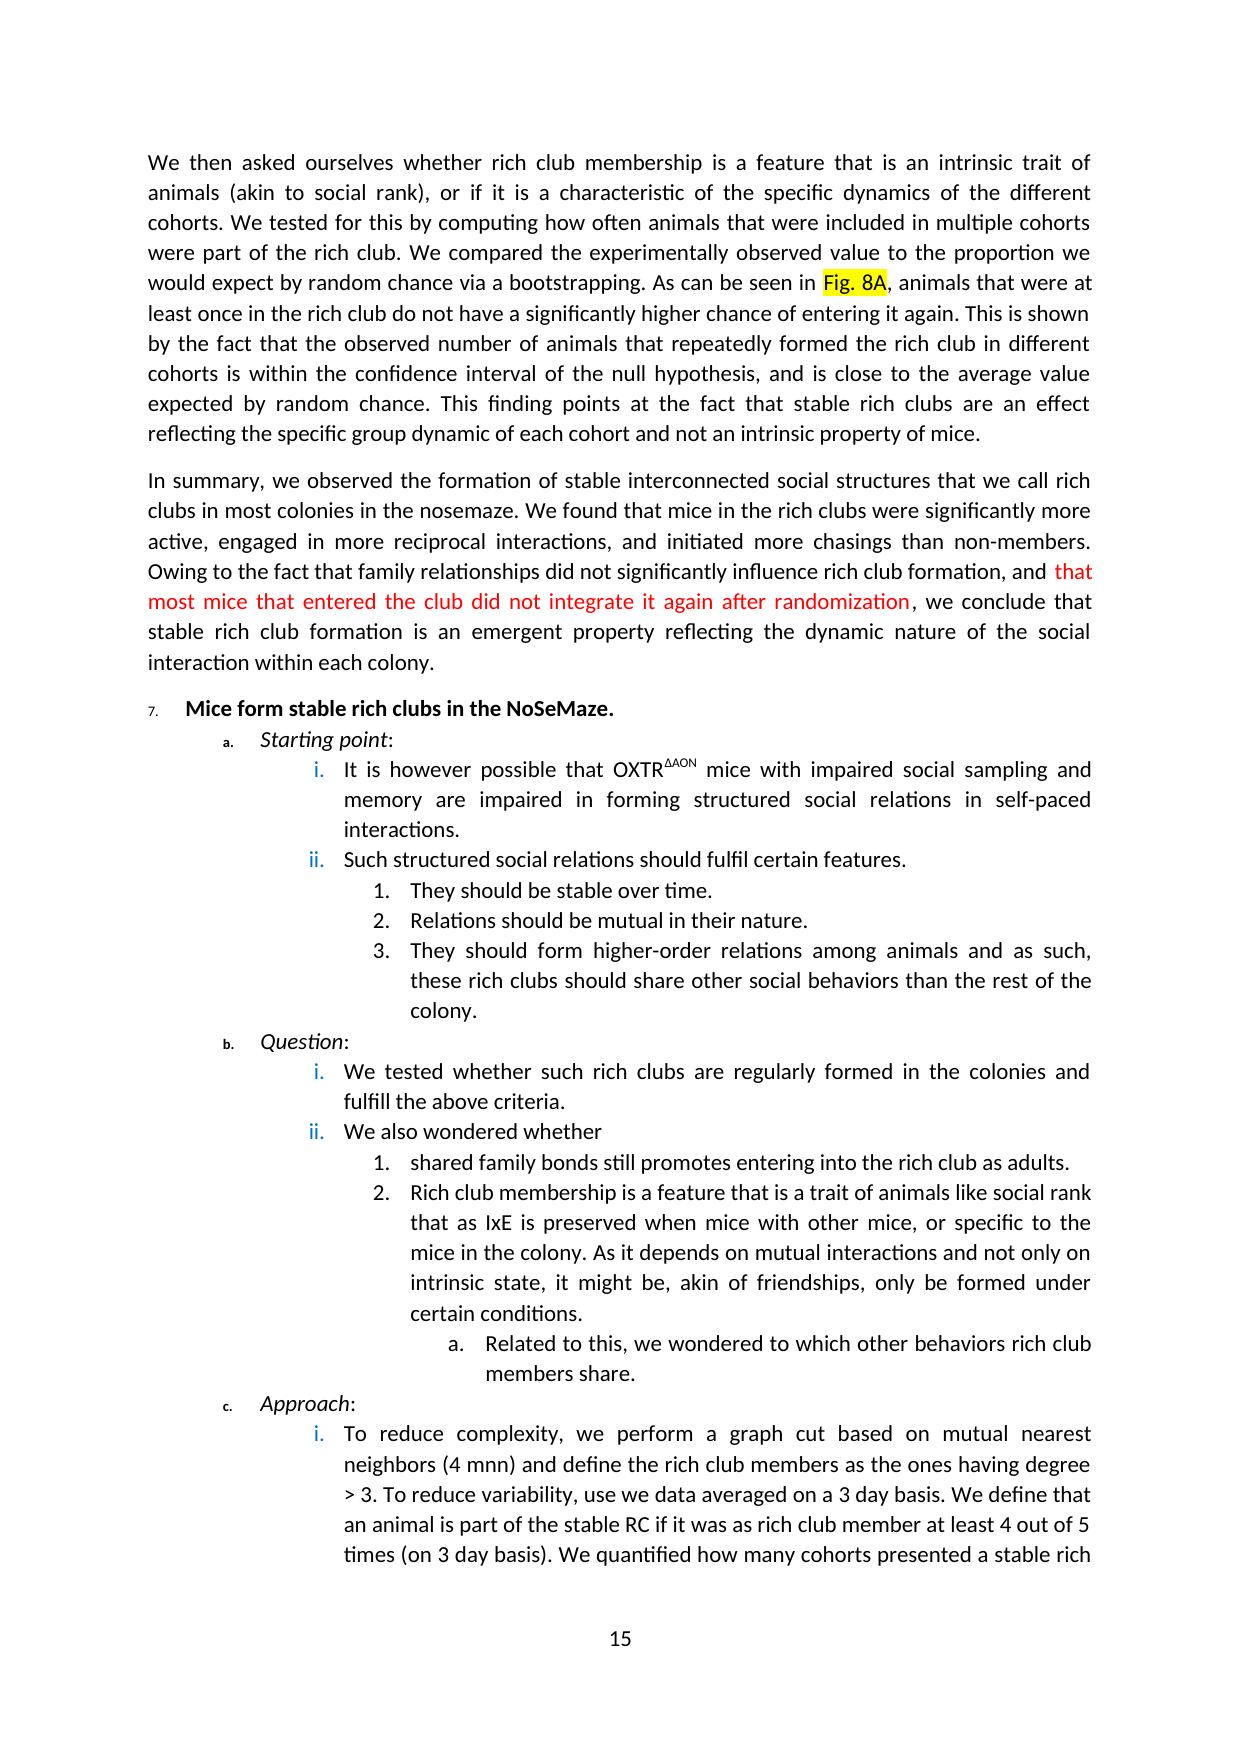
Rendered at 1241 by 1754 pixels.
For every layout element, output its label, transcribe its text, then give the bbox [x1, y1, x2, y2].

text We then asked ourselves whether rich club membership is a feature that is an intrinsic trait of animals (akin to social rank), or if it is a characteristic of the specific dynamics of the different cohorts. We tested for this by computing how often animals that were included in multiple cohorts were part of the rich club. We compared the experimentally observed value to the proportion we would expect by random chance via a bootstrapping. As can be seen in Fig. 8A, animals that were at least once in the rich club do not have a significantly higher chance of entering it again. This is shown by the fact that the observed number of animals that repeatedly formed the rich club in different cohorts is within the confidence interval of the null hypothesis, and is close to the average value expected by random chance. This finding points at the fact that stable rich clubs are an effect reflecting the specific group dynamic of each cohort and not an intrinsic property of mice. [148, 148, 1093, 447]
list Mice form stable rich clubs in the NoSeMaze. [148, 694, 1093, 722]
list We also wondered whether [325, 1117, 1093, 1145]
list Such structured social relations should fulfil certain features. [325, 846, 1093, 873]
list Starting point: [223, 725, 1093, 753]
list We tested whether such rich clubs are regularly formed in the colonies and fulfill the above criteria. [325, 1057, 1093, 1115]
list Relations should be mutual in their nature. [373, 906, 1093, 934]
list shared family bonds still promotes entering into the rich club as adults. [373, 1148, 1093, 1176]
list They should be stable over time. [373, 876, 1093, 904]
list They should form higher-order relations among animals and as such, these rich clubs should share other social behaviors than the rest of the colony. [373, 936, 1093, 1024]
text In summary, we observed the formation of stable interconnected social structures that we call rich clubs in most colonies in the nosemaze. We found that mice in the rich clubs were significantly more active, engaged in more reciprocal interactions, and initiated more chasings than non-members. Owing to the fact that family relationships did not significantly influence rich club formation, and that most mice that entered the club did not integrate it again after randomization, we conclude that stable rich club formation is an emergent property reflecting the dynamic nature of the social interaction within each colony. [148, 466, 1093, 676]
list Rich club membership is a feature that is a trait of animals like social rank that as IxE is preserved when mice with other mice, or specific to the mice in the colony. As it depends on mutual interactions and not only on intrinsic state, it might be, akin of friendships, only be formed under certain conditions. [373, 1178, 1093, 1327]
list Question: [223, 1027, 1093, 1055]
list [325, 1419, 1093, 1568]
list Related to this, we wondered to which other behaviors rich club members share. [448, 1329, 1093, 1387]
list Approach: [223, 1389, 1093, 1417]
list It is however possible that OXTRΔAON mice with impaired social sampling and memory are impaired in forming structured social relations in self-paced interactions. [325, 755, 1093, 843]
